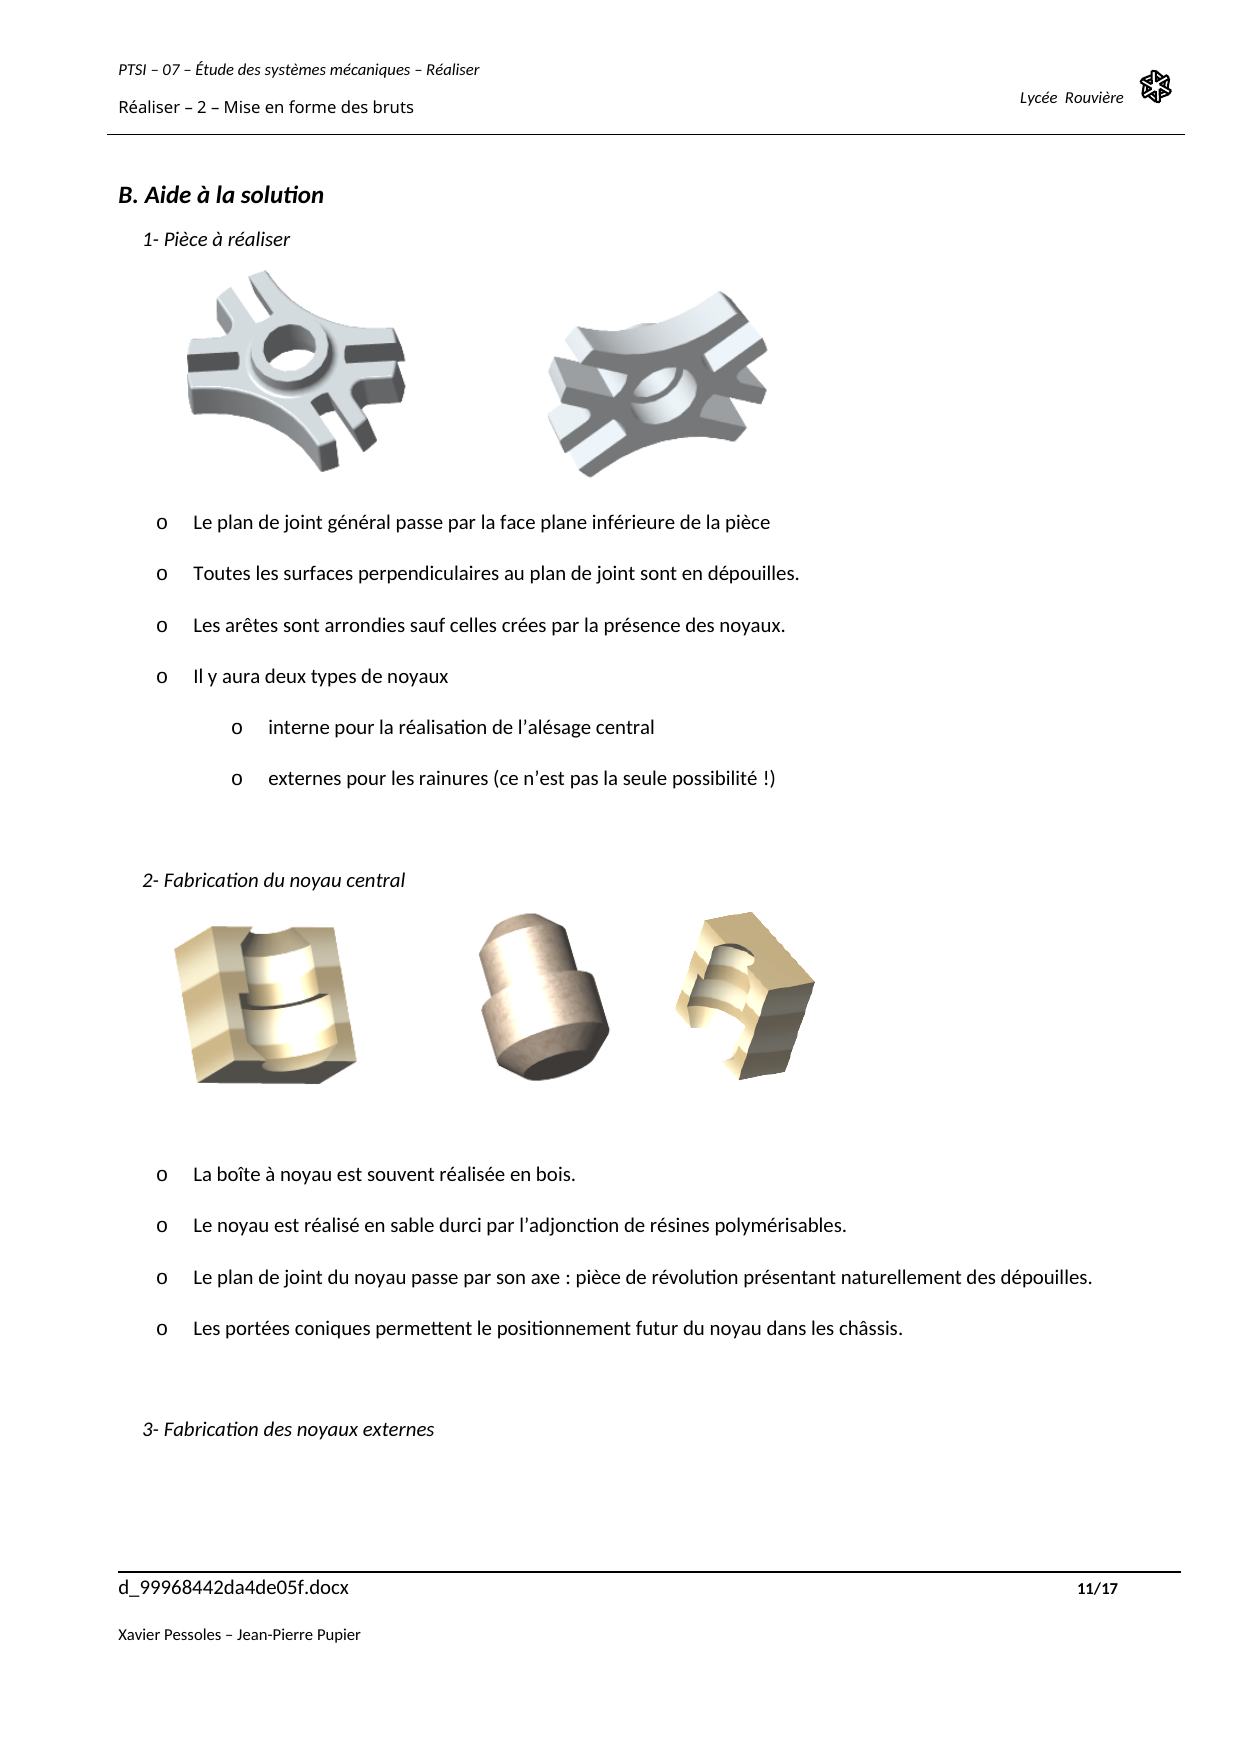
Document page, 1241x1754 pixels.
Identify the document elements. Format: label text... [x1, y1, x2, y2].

list Les portées coniques permettent le positionnement futur du noyau dans les châssis. [156, 1315, 1181, 1342]
list Il y aura deux types de noyaux [156, 663, 1181, 689]
subtitle Fabrication des noyaux externes [118, 1416, 1181, 1442]
subtitle Fabrication du noyau central [118, 867, 1181, 892]
subtitle Aide à la solution [118, 179, 1181, 209]
list Le plan de joint général passe par la face plane inférieure de la pièce [156, 509, 1181, 536]
list Toutes les surfaces perpendiculaires au plan de joint sont en dépouilles. [156, 561, 1181, 587]
list externes pour les rainures (ce n’est pas la seule possibilité !) [231, 766, 1181, 792]
list Les arêtes sont arrondies sauf celles crées par la présence des noyaux. [156, 612, 1181, 638]
list interne pour la réalisation de l’alésage central [231, 714, 1181, 741]
list Le noyau est réalisé en sable durci par l’adjonction de résines polymérisables. [156, 1213, 1181, 1239]
list Les arêtes sont arrondies sauf celles crées par la présence des noyaux. [464, 900, 626, 1087]
list La boîte à noyau est souvent réalisée en bois. [156, 1161, 1181, 1188]
subtitle Pièce à réaliser [118, 226, 1181, 252]
list Le plan de joint du noyau passe par son axe : pièce de révolution présentant naturellement des dépouilles. [156, 1264, 1181, 1290]
